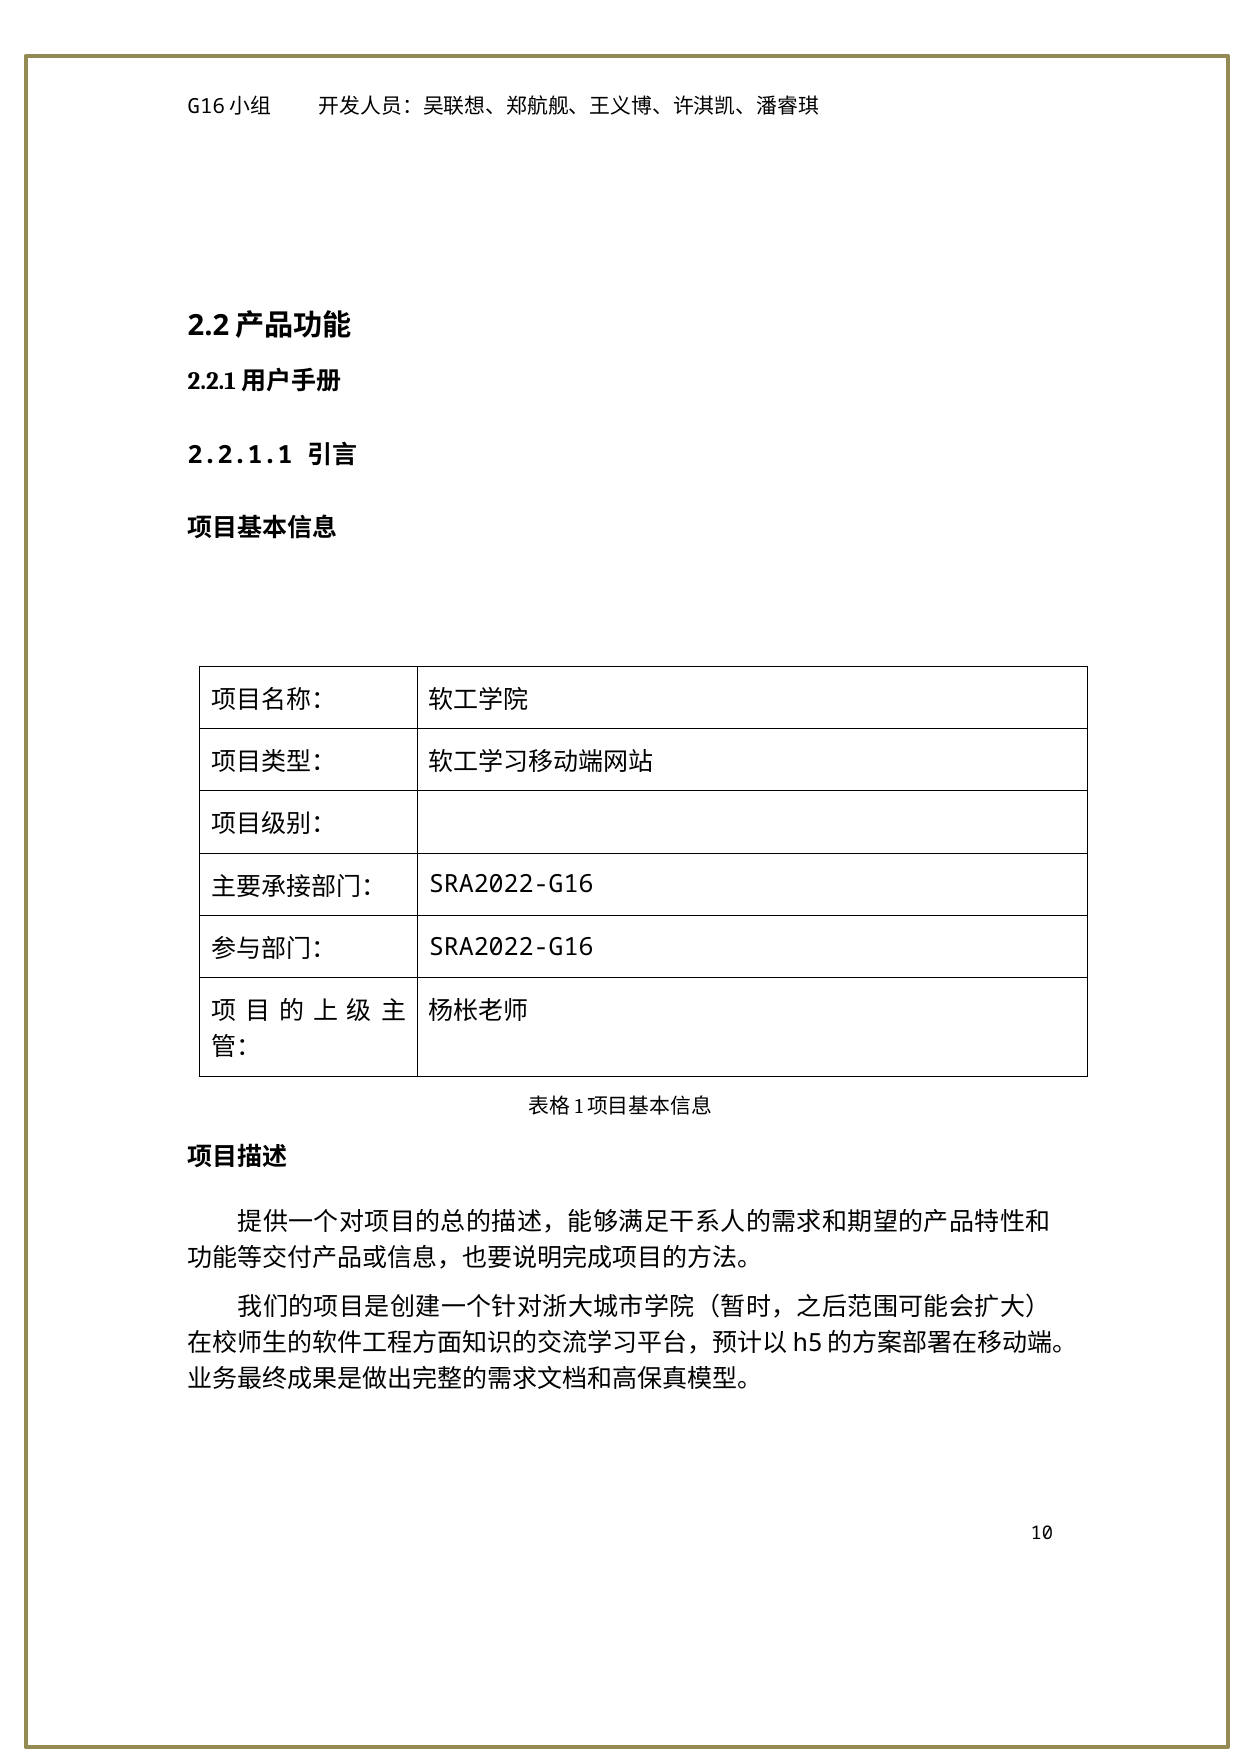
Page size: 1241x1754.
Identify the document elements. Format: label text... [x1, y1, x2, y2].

table_cell SRA2022-G16 [418, 916, 1087, 977]
subtitle 项目描述 [187, 1136, 1053, 1173]
table_cell 参与部门： [200, 916, 417, 977]
text 我们的项目是创建一个针对浙大城市学院（暂时，之后范围可能会扩大）在校师生的软件工程方面知识的交流学习平台，预计以h5的方案部署在移动端。业务最终成果是做出完整的需求文档和高保真模型。 [187, 1286, 1053, 1395]
text 表格 1 项目基本信息 [187, 1089, 1053, 1119]
subtitle 项目基本信息 [187, 508, 1053, 544]
table_cell [418, 791, 1087, 852]
table_cell 项目级别： [200, 791, 417, 852]
subtitle 2.2.1 用户手册 [187, 361, 1053, 397]
table_cell 杨枨老师 [418, 978, 1087, 1076]
table_cell 软工学习移动端网站 [418, 729, 1087, 790]
subtitle 2.2产品功能 [187, 301, 1053, 344]
table_header 项目名称： [200, 667, 417, 728]
table_cell 项目的上级主管： [200, 978, 417, 1076]
table_cell 主要承接部门： [200, 854, 417, 915]
subtitle 2.2.1.1 引言 [187, 434, 1053, 471]
table_cell SRA2022-G16 [418, 854, 1087, 915]
table_header 软工学院 [418, 667, 1087, 728]
table_cell 项目类型： [200, 729, 417, 790]
text 提供一个对项目的总的描述，能够满足干系人的需求和期望的产品特性和功能等交付产品或信息，也要说明完成项目的方法。 [187, 1201, 1053, 1274]
